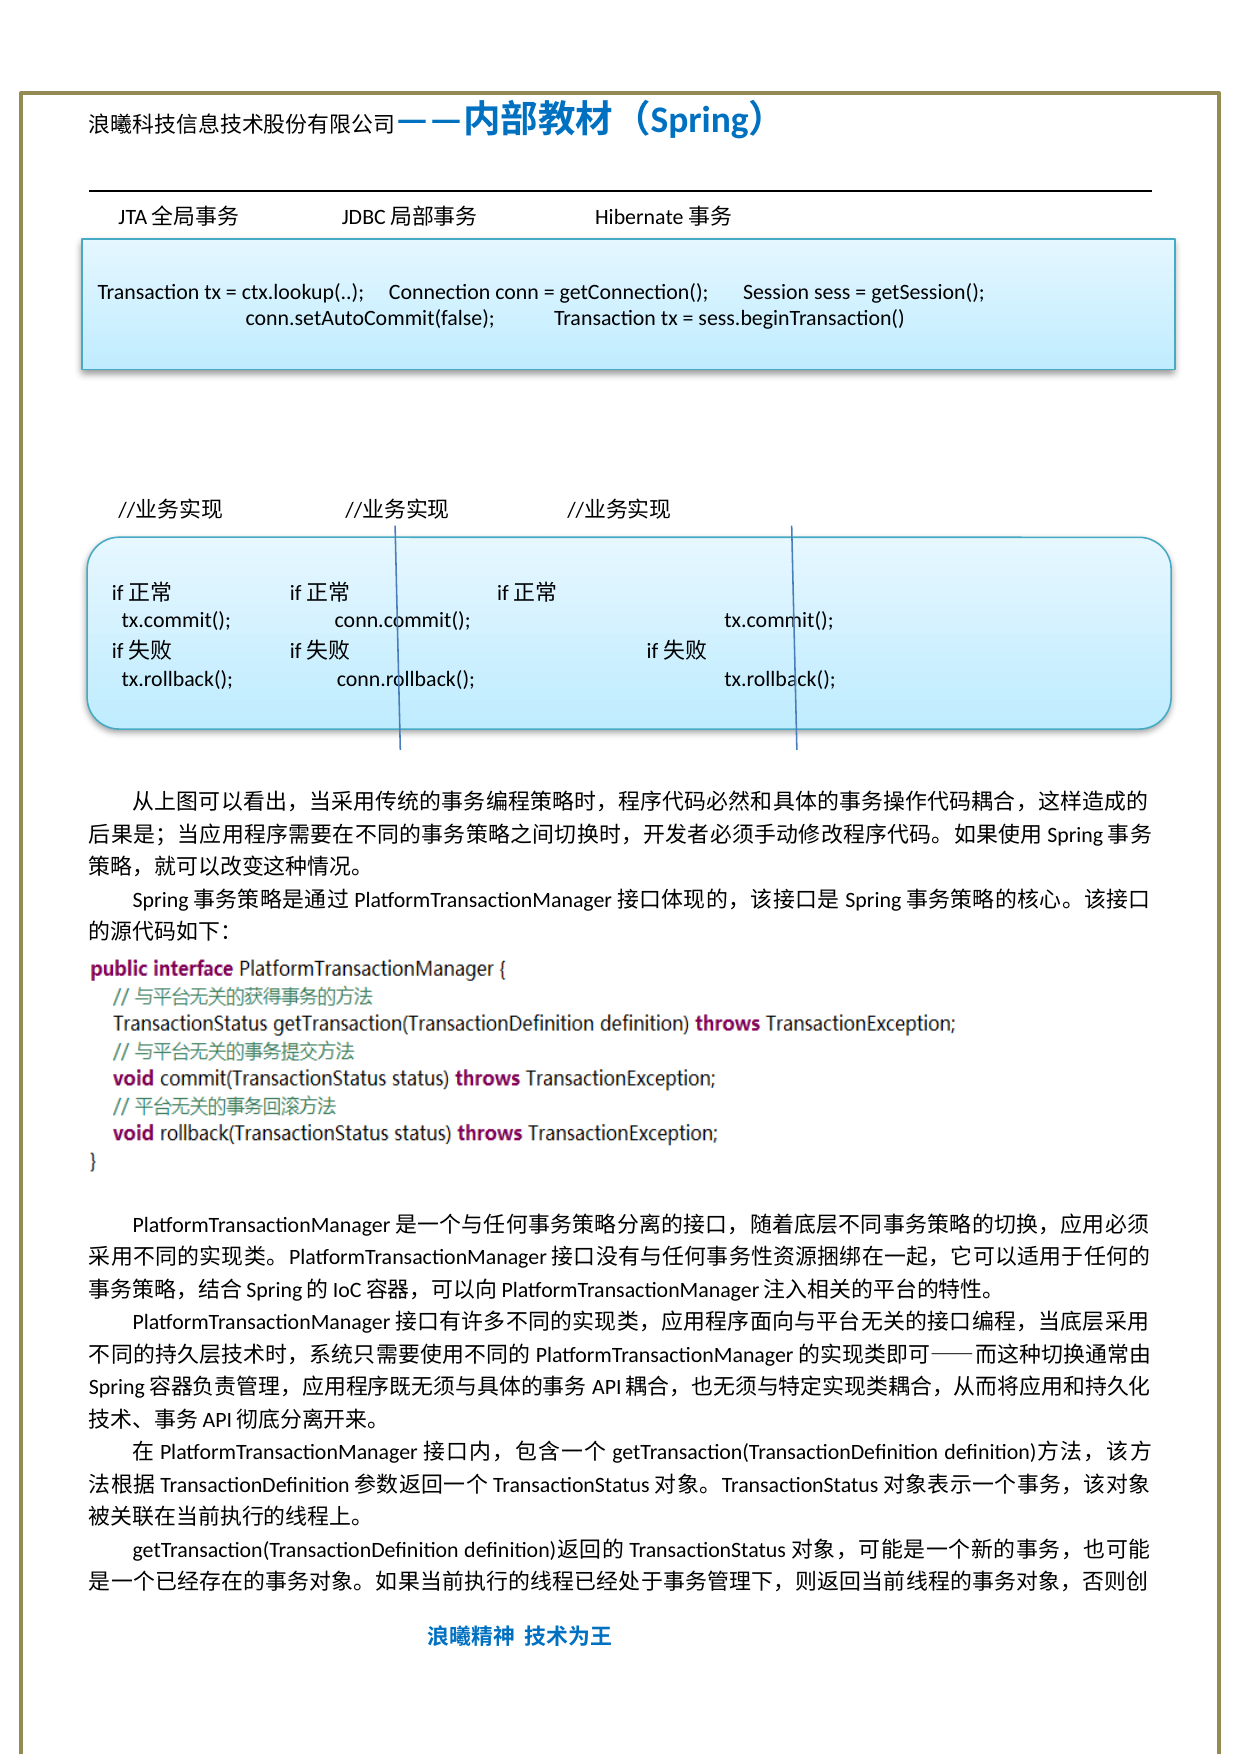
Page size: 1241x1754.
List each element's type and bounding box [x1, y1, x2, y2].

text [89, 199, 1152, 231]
picture [88, 946, 967, 1184]
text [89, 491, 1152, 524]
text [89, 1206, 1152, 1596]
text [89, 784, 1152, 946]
